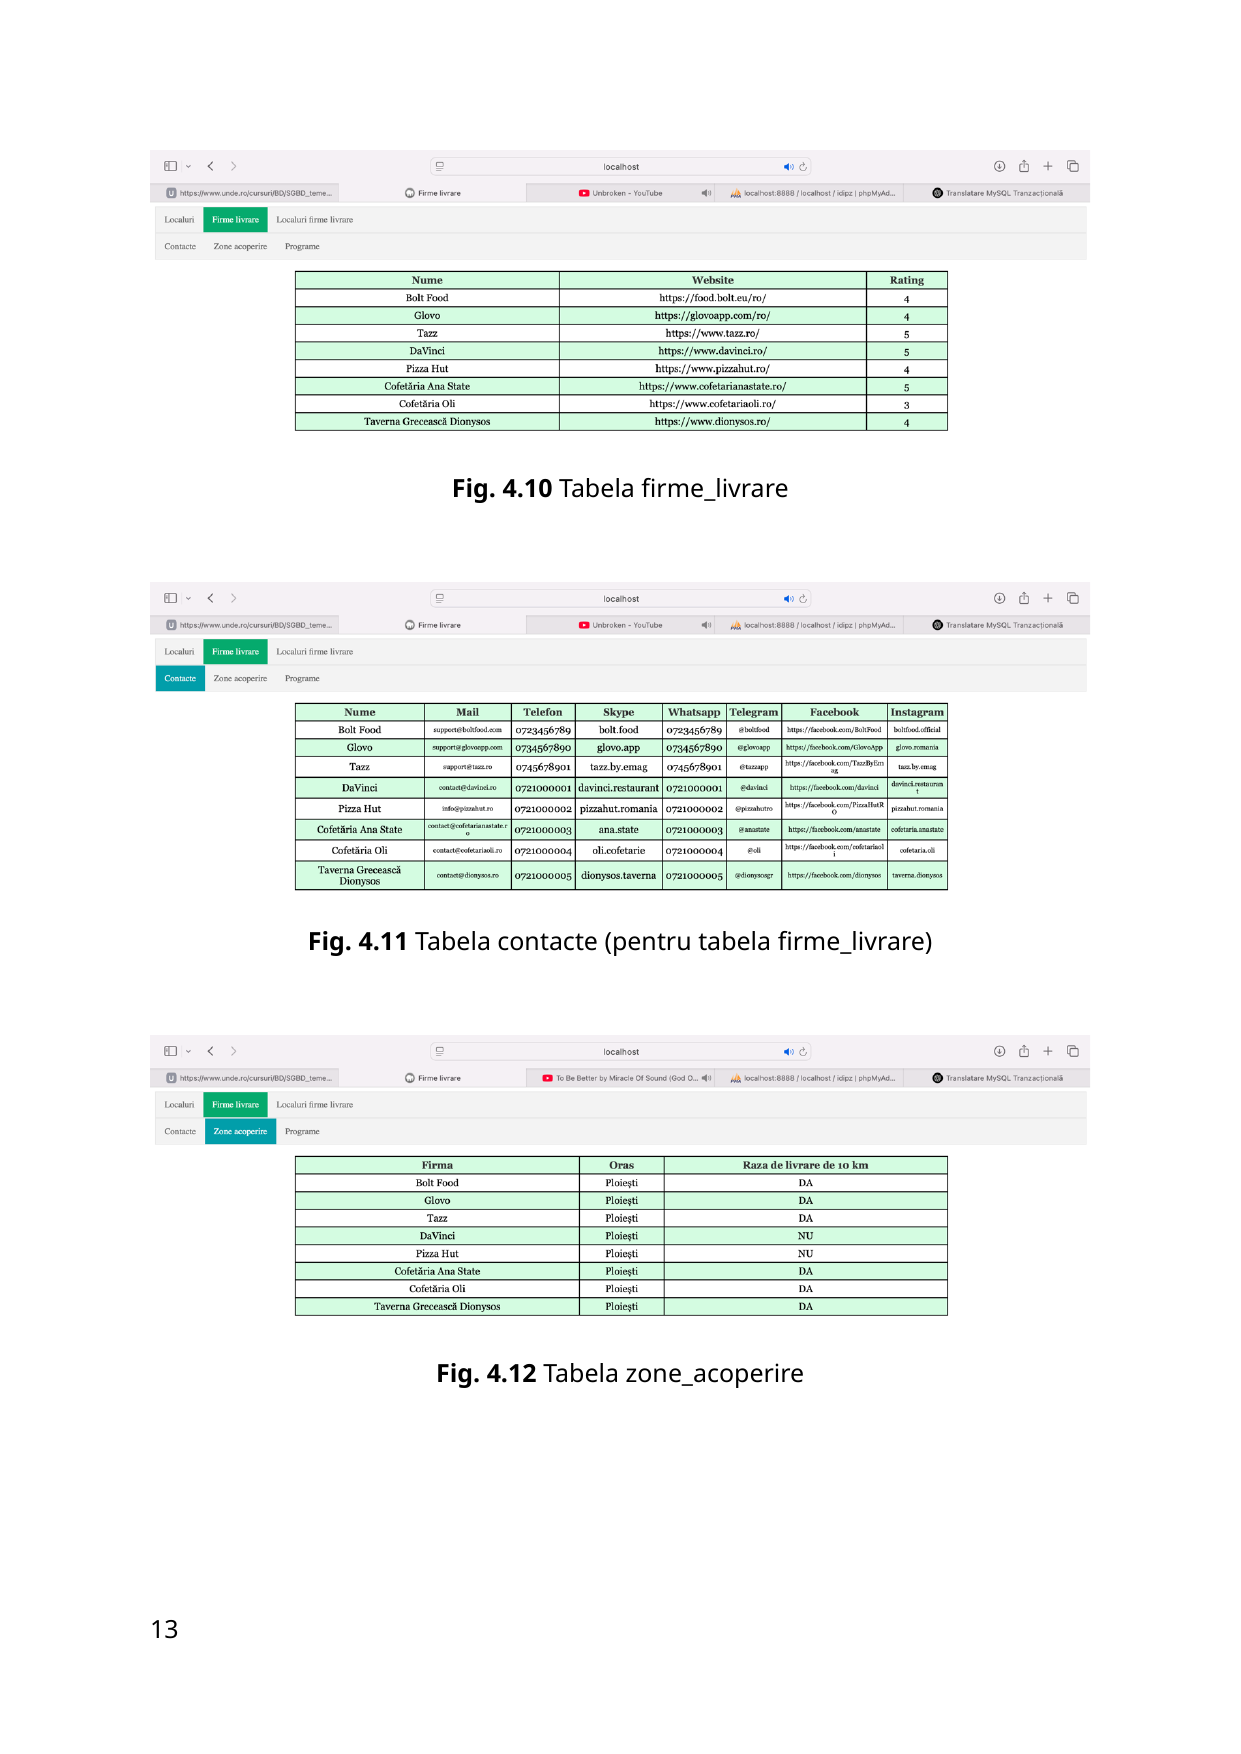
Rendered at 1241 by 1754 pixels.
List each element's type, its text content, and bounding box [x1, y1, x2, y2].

picture [150, 150, 1091, 449]
text Fig. 4.12 Tabela zone_acoperire [150, 1355, 1090, 1389]
picture [150, 1035, 1091, 1334]
text Fig. 4.10 Tabela firme_livrare [150, 470, 1090, 504]
picture [150, 582, 1091, 902]
text Fig. 4.11 Tabela contacte (pentru tabela firme_livrare) [150, 923, 1090, 957]
